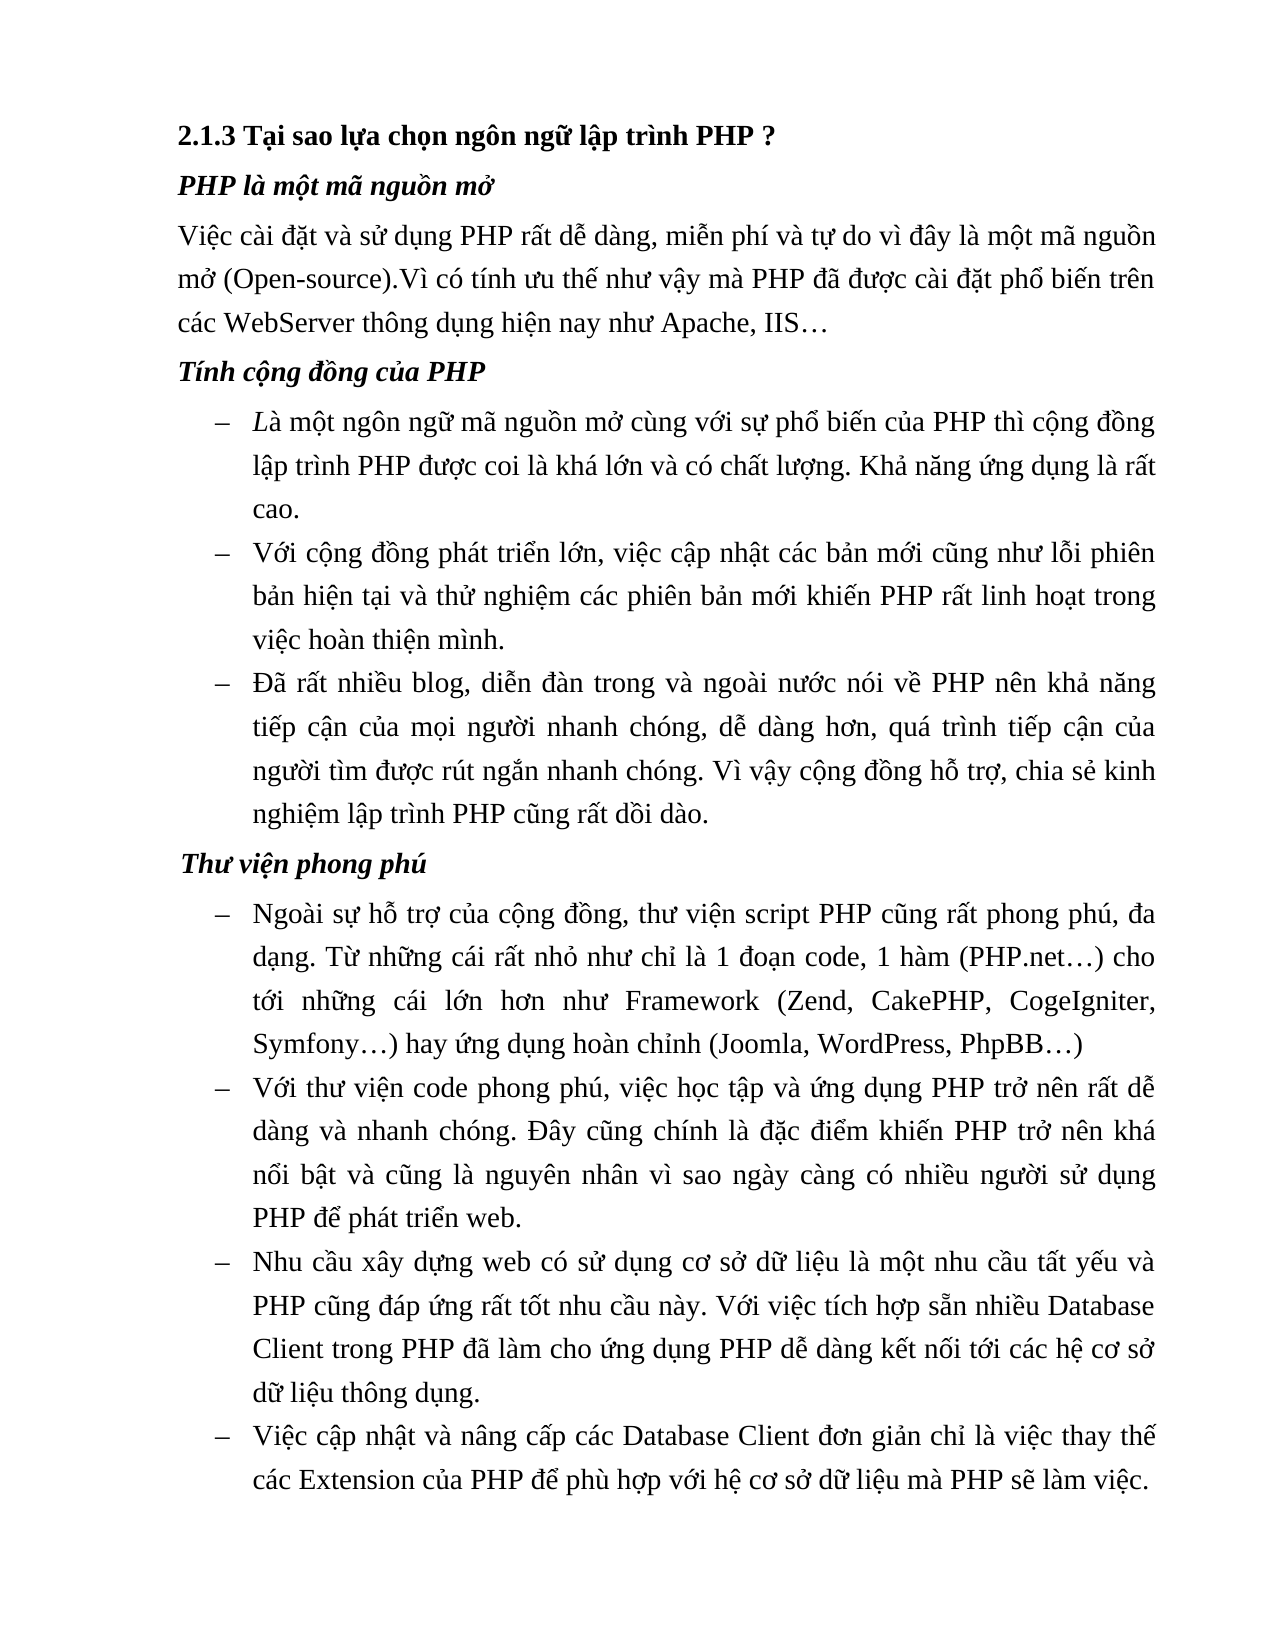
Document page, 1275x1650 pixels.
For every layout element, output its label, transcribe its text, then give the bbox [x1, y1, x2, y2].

text Việc cài đặt và sử dụng PHP rất dễ dàng, miễn phí và tự do vì đây là một mã nguồn mở (Open-source).Vì có tính ưu thế như vậy mà PHP đã được cài đặt phổ biến trên các WebServer thông dụng hiện nay như Apache, IIS… [177, 218, 1157, 338]
list Ngoài sự hỗ trợ của cộng đồng, thư viện script PHP cũng rất phong phú, đa dạng. Từ những cái rất nhỏ như chỉ là 1 đoạn code, 1 hàm (PHP.net…) cho tới những cái lớn hơn như Framework (Zend, CakePHP, CogeIgniter, Symfony…) hay ứng dụng hoàn chỉnh (Joomla, WordPress, PhpBB…) [215, 896, 1157, 1060]
subtitle PHP là một mã nguồn mở [177, 168, 1157, 201]
list Nhu cầu xây dựng web có sử dụng cơ sở dữ liệu là một nhu cầu tất yếu và PHP cũng đáp ứng rất tốt nhu cầu này. Với việc tích hợp sẵn nhiều Database Client trong PHP đã làm cho ứng dụng PHP dễ dàng kết nối tới các hệ cơ sở dữ liệu thông dụng. [215, 1244, 1157, 1408]
subtitle Tính cộng đồng của PHP [177, 354, 1157, 388]
text Thư viện phong phú [180, 846, 1157, 879]
list Với cộng đồng phát triển lớn, việc cập nhật các bản mới cũng như lỗi phiên bản hiện tại và thử nghiệm các phiên bản mới khiến PHP rất linh hoạt trong việc hoàn thiện mình. [215, 535, 1157, 656]
list Là một ngôn ngữ mã nguồn mở cùng với sự phổ biến của PHP thì cộng đồng lập trình PHP được coi là khá lớn và có chất lượng. Khả năng ứng dụng là rất cao. [215, 404, 1157, 525]
list Đã rất nhiều blog, diễn đàn trong và ngoài nước nói về PHP nên khả năng tiếp cận của mọi người nhanh chóng, dễ dàng hơn, quá trình tiếp cận của người tìm được rút ngắn nhanh chóng. Vì vậy cộng đồng hỗ trợ, chia sẻ kinh nghiệm lập trình PHP cũng rất dồi dào. [215, 666, 1157, 830]
subtitle 2.1.3 Tại sao lựa chọn ngôn ngữ lập trình PHP ? [177, 118, 1157, 152]
list Việc cập nhật và nâng cấp các Database Client đơn giản chỉ là việc thay thế các Extension của PHP để phù hợp với hệ cơ sở dữ liệu mà PHP sẽ làm việc. [215, 1418, 1157, 1495]
list Với thư viện code phong phú, việc học tập và ứng dụng PHP trở nên rất dễ dàng và nhanh chóng. Đây cũng chính là đặc điểm khiến PHP trở nên khá nổi bật và cũng là nguyên nhân vì sao ngày càng có nhiều người sử dụng PHP để phát triển web. [215, 1070, 1157, 1234]
